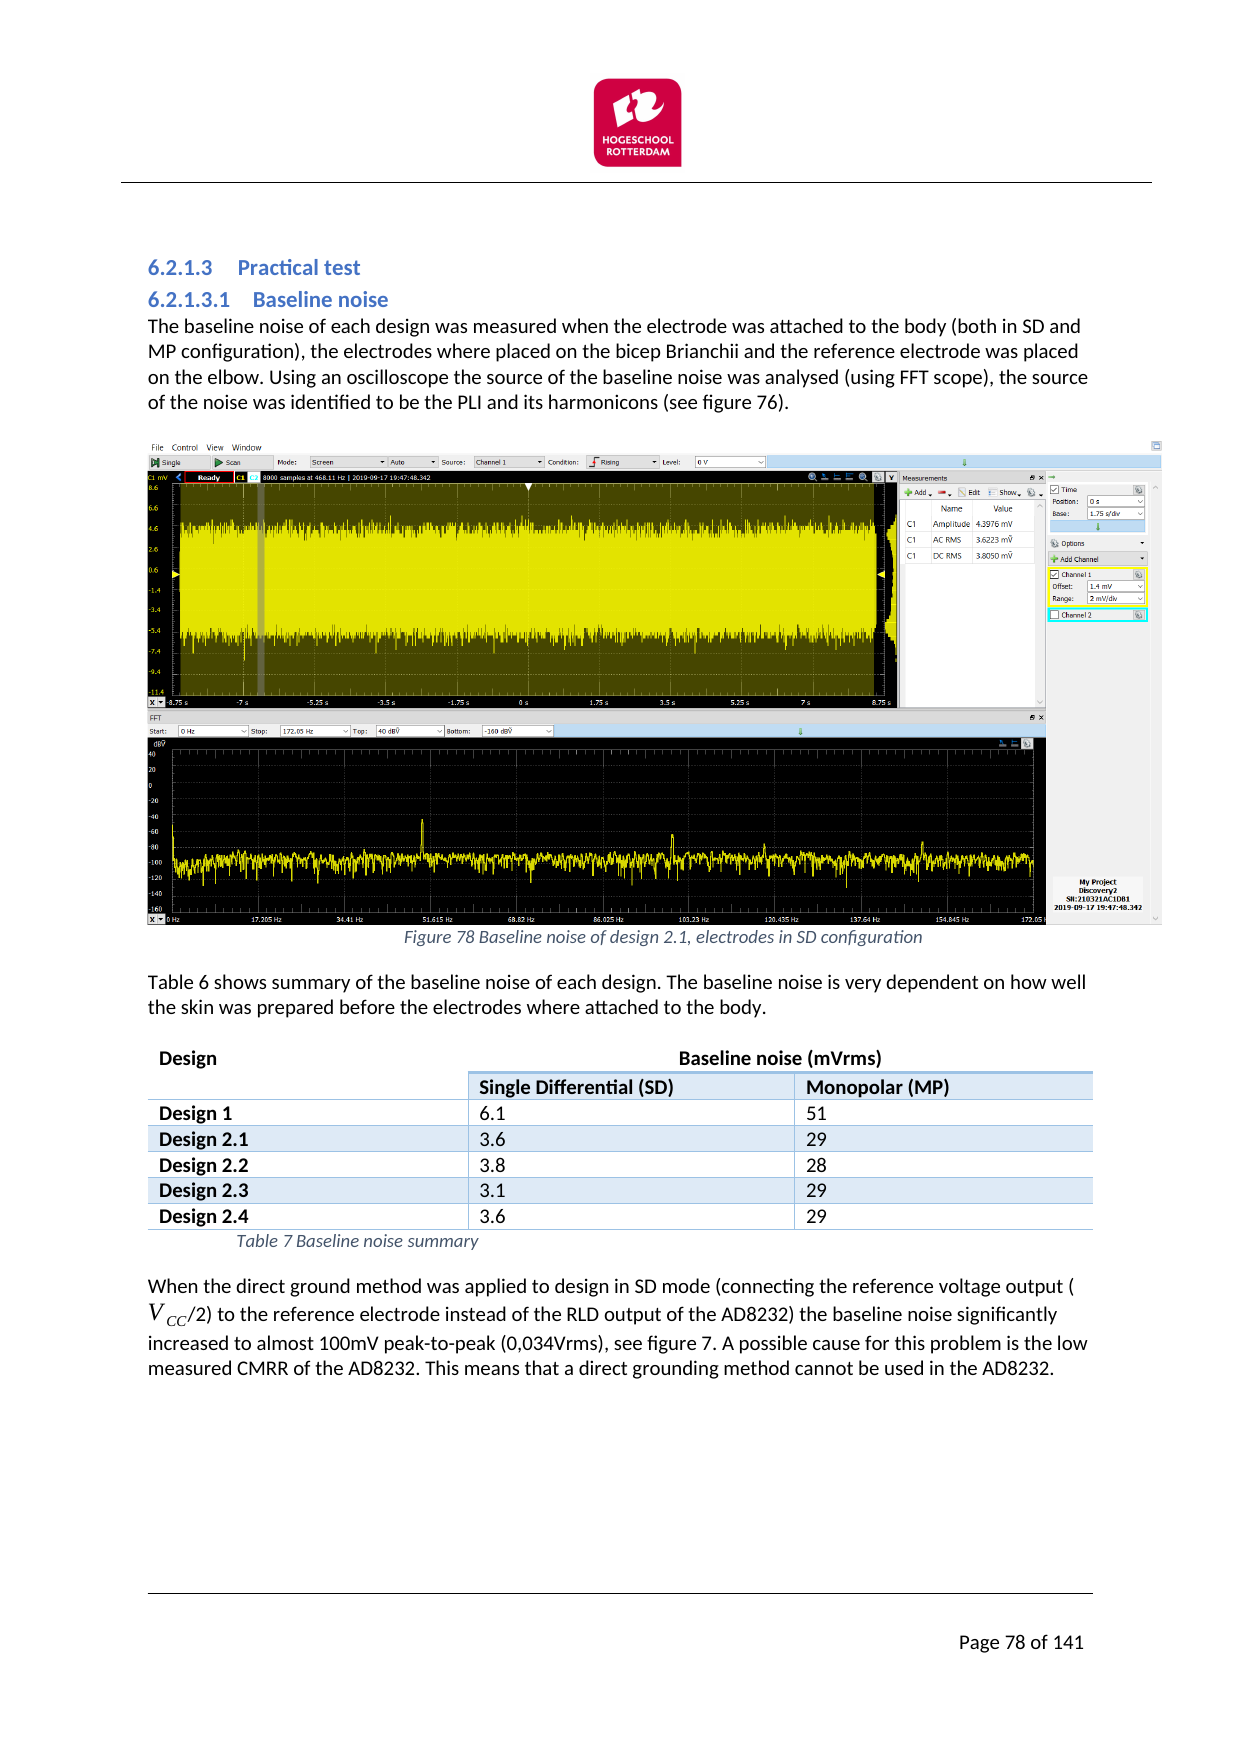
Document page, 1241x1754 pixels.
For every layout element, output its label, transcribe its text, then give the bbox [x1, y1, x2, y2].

table_cell 6.1 [469, 1100, 794, 1125]
text When the direct ground method was applied to design in SD mode (connecting the reference voltage output (/2) to the reference electrode instead of the RLD output of the AD8232) the baseline noise significantly increased to almost 100mV peak-to-peak (0,034Vrms), see figure 7. A possible cause for this problem is the low measured CMRR of the AD8232. This means that a direct grounding method cannot be used in the AD8232. [148, 1273, 1093, 1381]
text Table 7 Baseline noise summary [236, 1230, 1093, 1252]
table_cell 3.8 [469, 1152, 794, 1177]
table_header Design [148, 1045, 468, 1099]
table_cell Design 2.1 [148, 1126, 468, 1151]
table_header Baseline noise (mVrms) [468, 1045, 1093, 1071]
table_cell 3.6 [469, 1204, 794, 1229]
table_cell 3.6 [469, 1126, 794, 1151]
text The baseline noise of each design was measured when the electrode was attached to the body (both in SD and MP configuration), the electrodes where placed on the bicep Brianchii and the reference electrode was placed on the elbow. Using an oscilloscope the source of the baseline noise was analysed (using FFT scope), the source of the noise was identified to be the PLI and its harmonicons (see figure 76). [148, 313, 1093, 415]
text Figure 78 Baseline noise of design 2.1, electrodes in SD configuration [236, 926, 1093, 948]
picture [590, 73, 685, 173]
table_cell 29 [795, 1204, 1093, 1229]
table_cell Design 1 [148, 1100, 468, 1125]
table_cell 51 [795, 1100, 1093, 1125]
table_cell 29 [795, 1126, 1093, 1151]
table_cell Monopolar (MP) [795, 1074, 1093, 1099]
table_cell 28 [795, 1152, 1093, 1177]
picture [147, 440, 1163, 926]
text Table 6 shows summary of the baseline noise of each design. The baseline noise is very dependent on how well the skin was prepared before the electrodes where attached to the body. [148, 969, 1093, 1020]
subtitle Baseline noise [148, 285, 1093, 313]
table_cell 29 [795, 1178, 1093, 1203]
table_cell Design 2.2 [148, 1152, 468, 1177]
table_cell Single Differential (SD) [469, 1074, 794, 1099]
table_cell Design 2.4 [148, 1204, 468, 1229]
table_cell Design 2.3 [148, 1178, 468, 1203]
table_cell 3.1 [469, 1178, 794, 1203]
subtitle Practical test [148, 253, 1093, 281]
